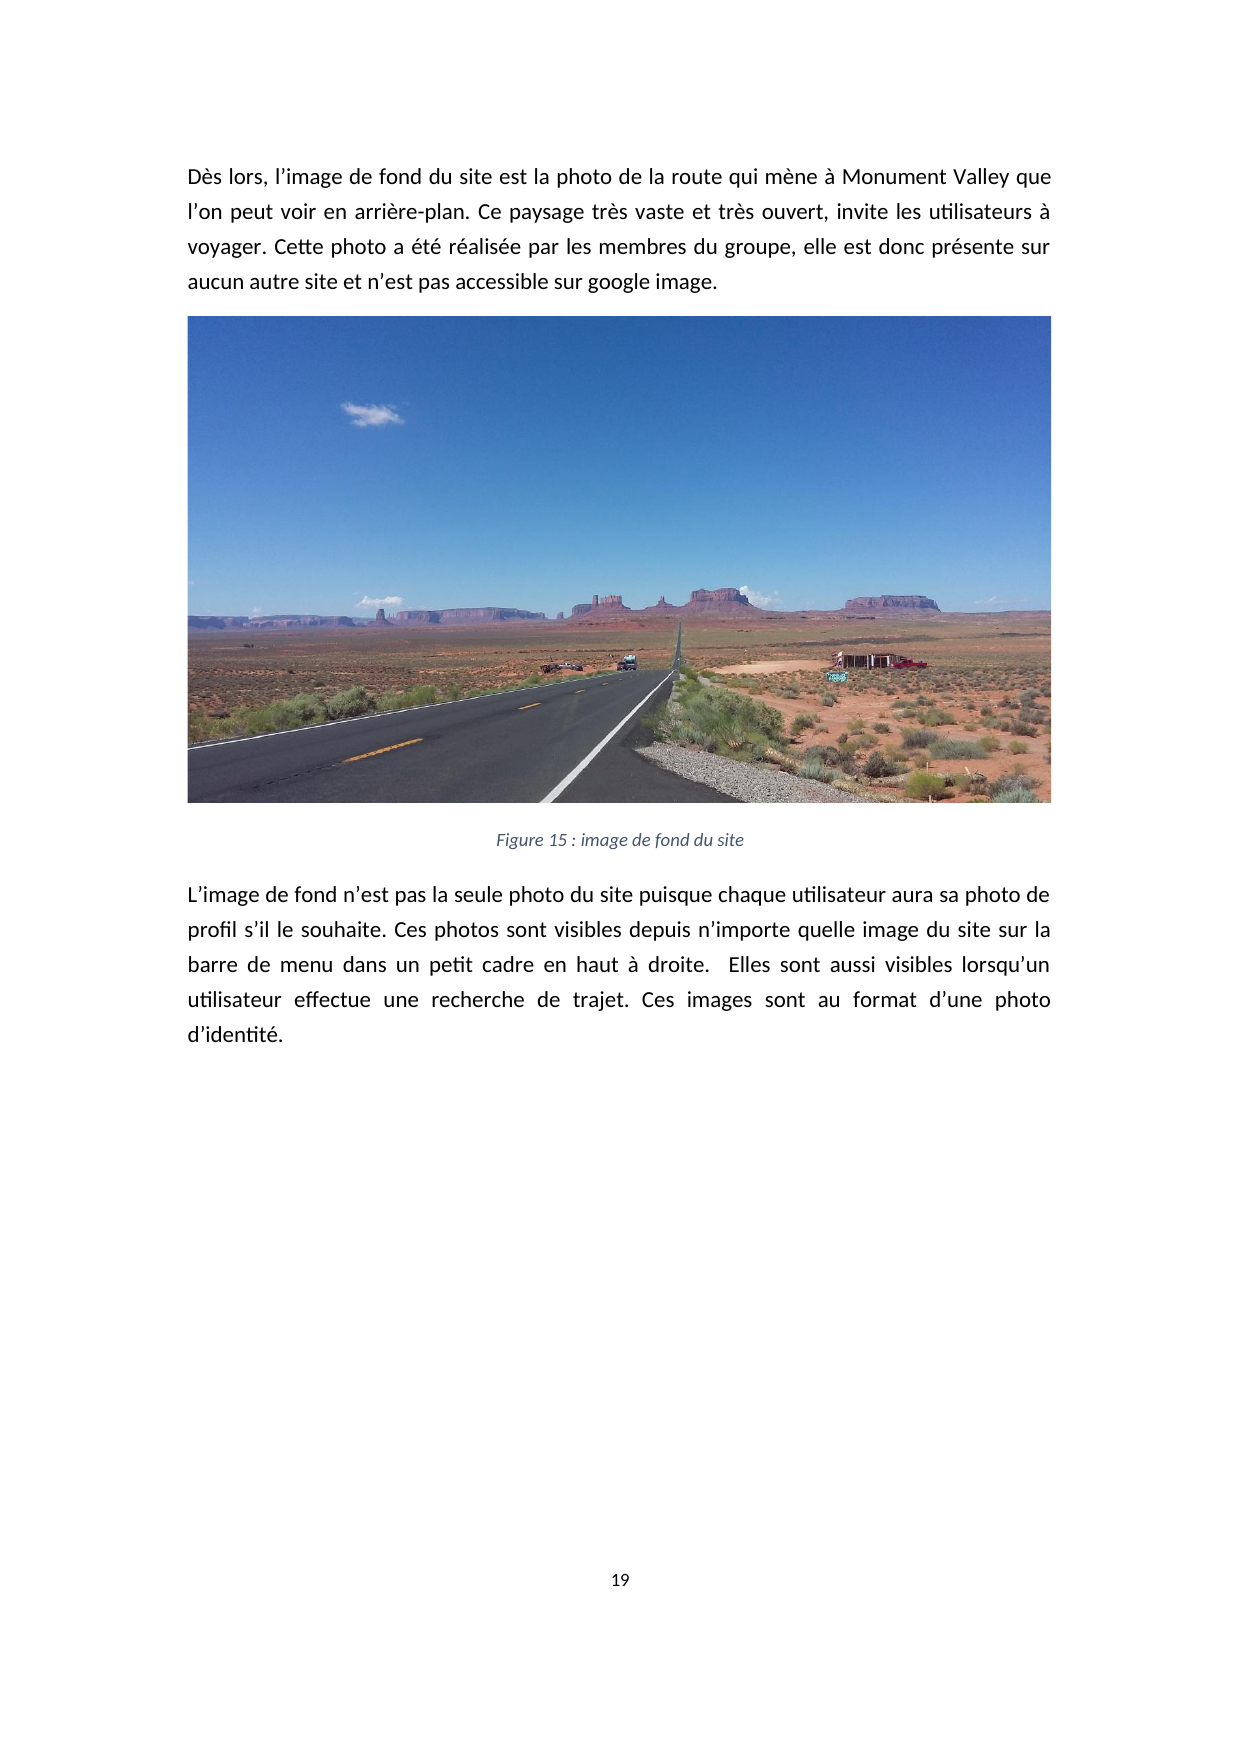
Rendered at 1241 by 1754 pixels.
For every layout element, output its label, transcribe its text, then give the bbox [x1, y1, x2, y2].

text Dès lors, l’image de fond du site est la photo de la route qui mène à Monument Valley que l’on peut voir en arrière-plan. Ce paysage très vaste et très ouvert, invite les utilisateurs à voyager. Cette photo a été réalisée par les membres du groupe, elle est donc présente sur aucun autre site et n’est pas accessible sur google image. [187, 160, 1053, 298]
picture [187, 316, 1052, 803]
text L’image de fond n’est pas la seule photo du site puisque chaque utilisateur aura sa photo de profil s’il le souhaite. Ces photos sont visibles depuis n’importe quelle image du site sur la barre de menu dans un petit cadre en haut à droite. Elles sont aussi visibles lorsqu’un utilisateur effectue une recherche de trajet. Ces images sont au format d’une photo d’identité. [187, 878, 1053, 1051]
